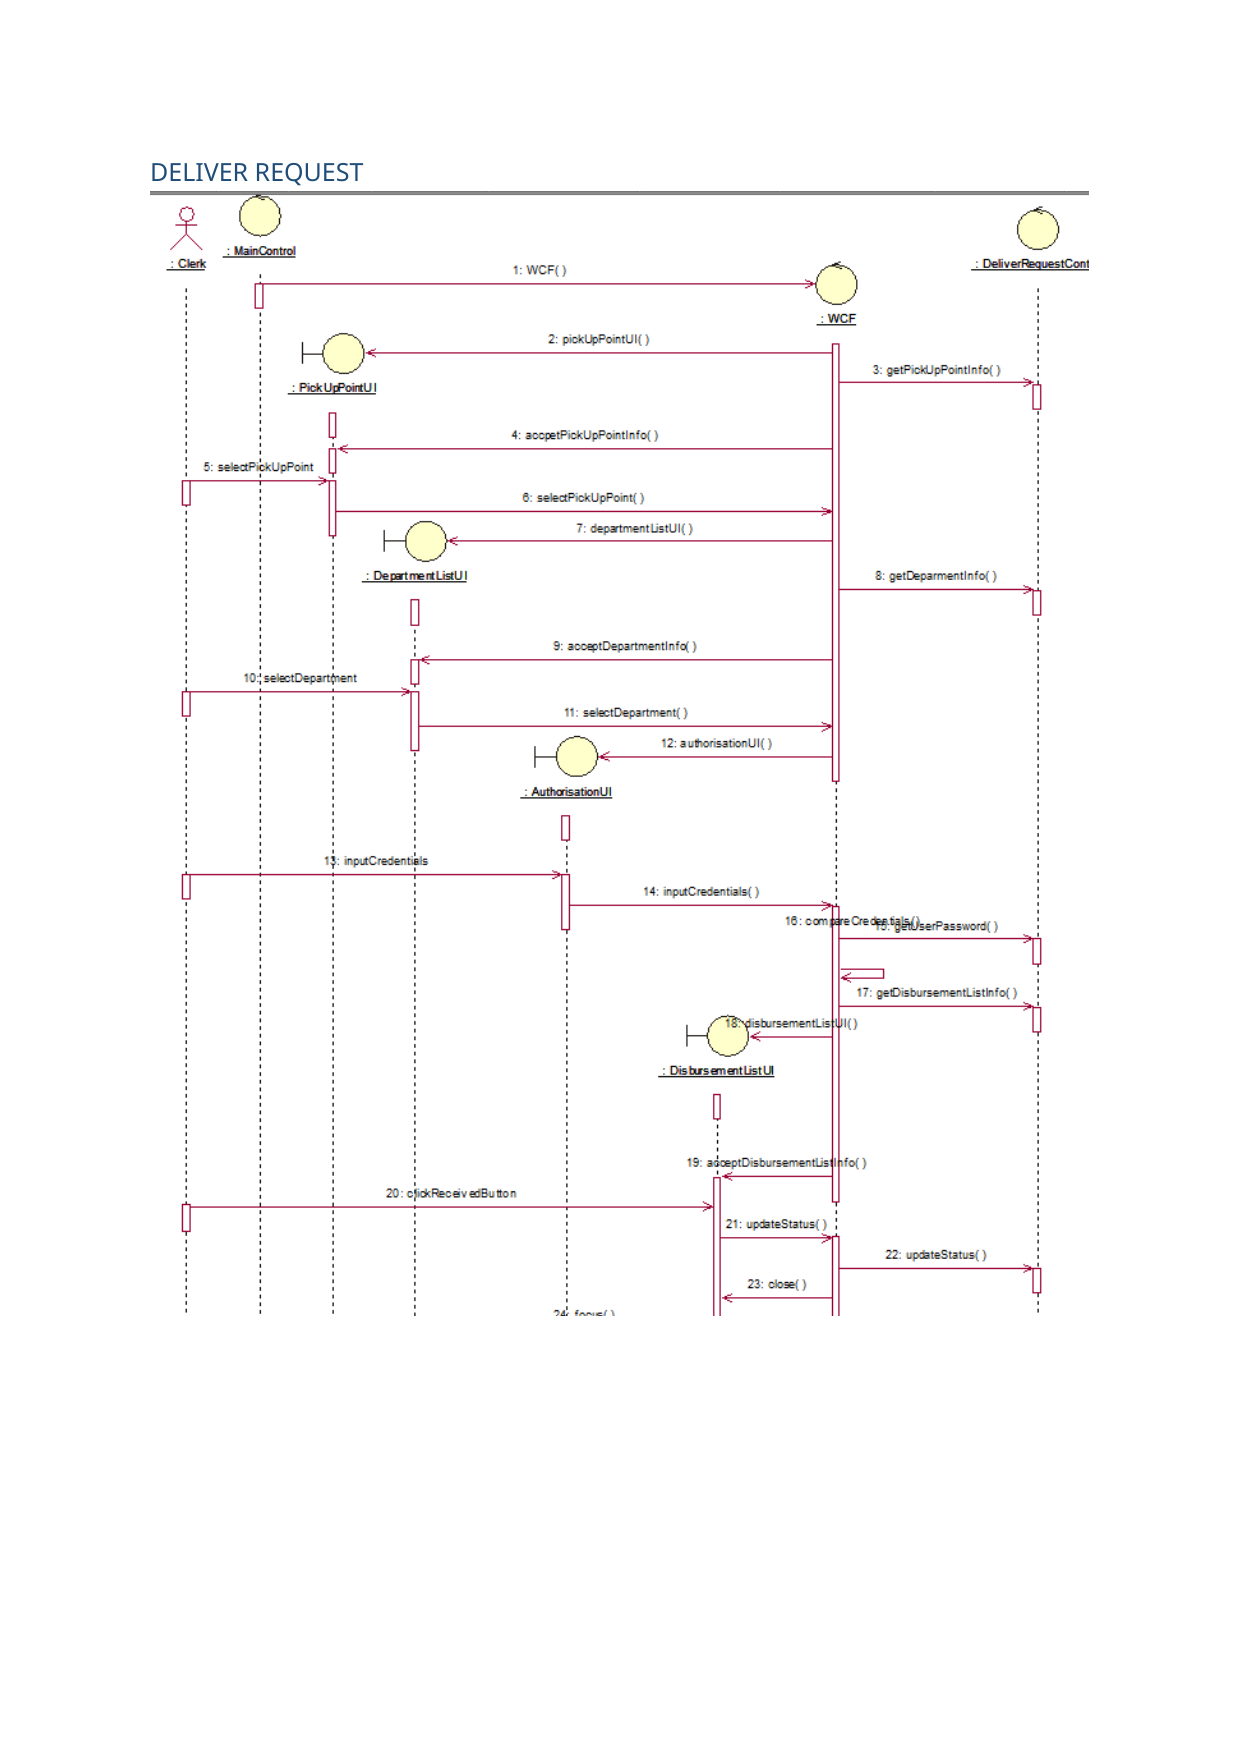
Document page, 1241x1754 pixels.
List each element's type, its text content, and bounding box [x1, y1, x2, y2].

subtitle DELIVER REQUEST [150, 154, 1090, 188]
picture [150, 191, 1089, 1316]
